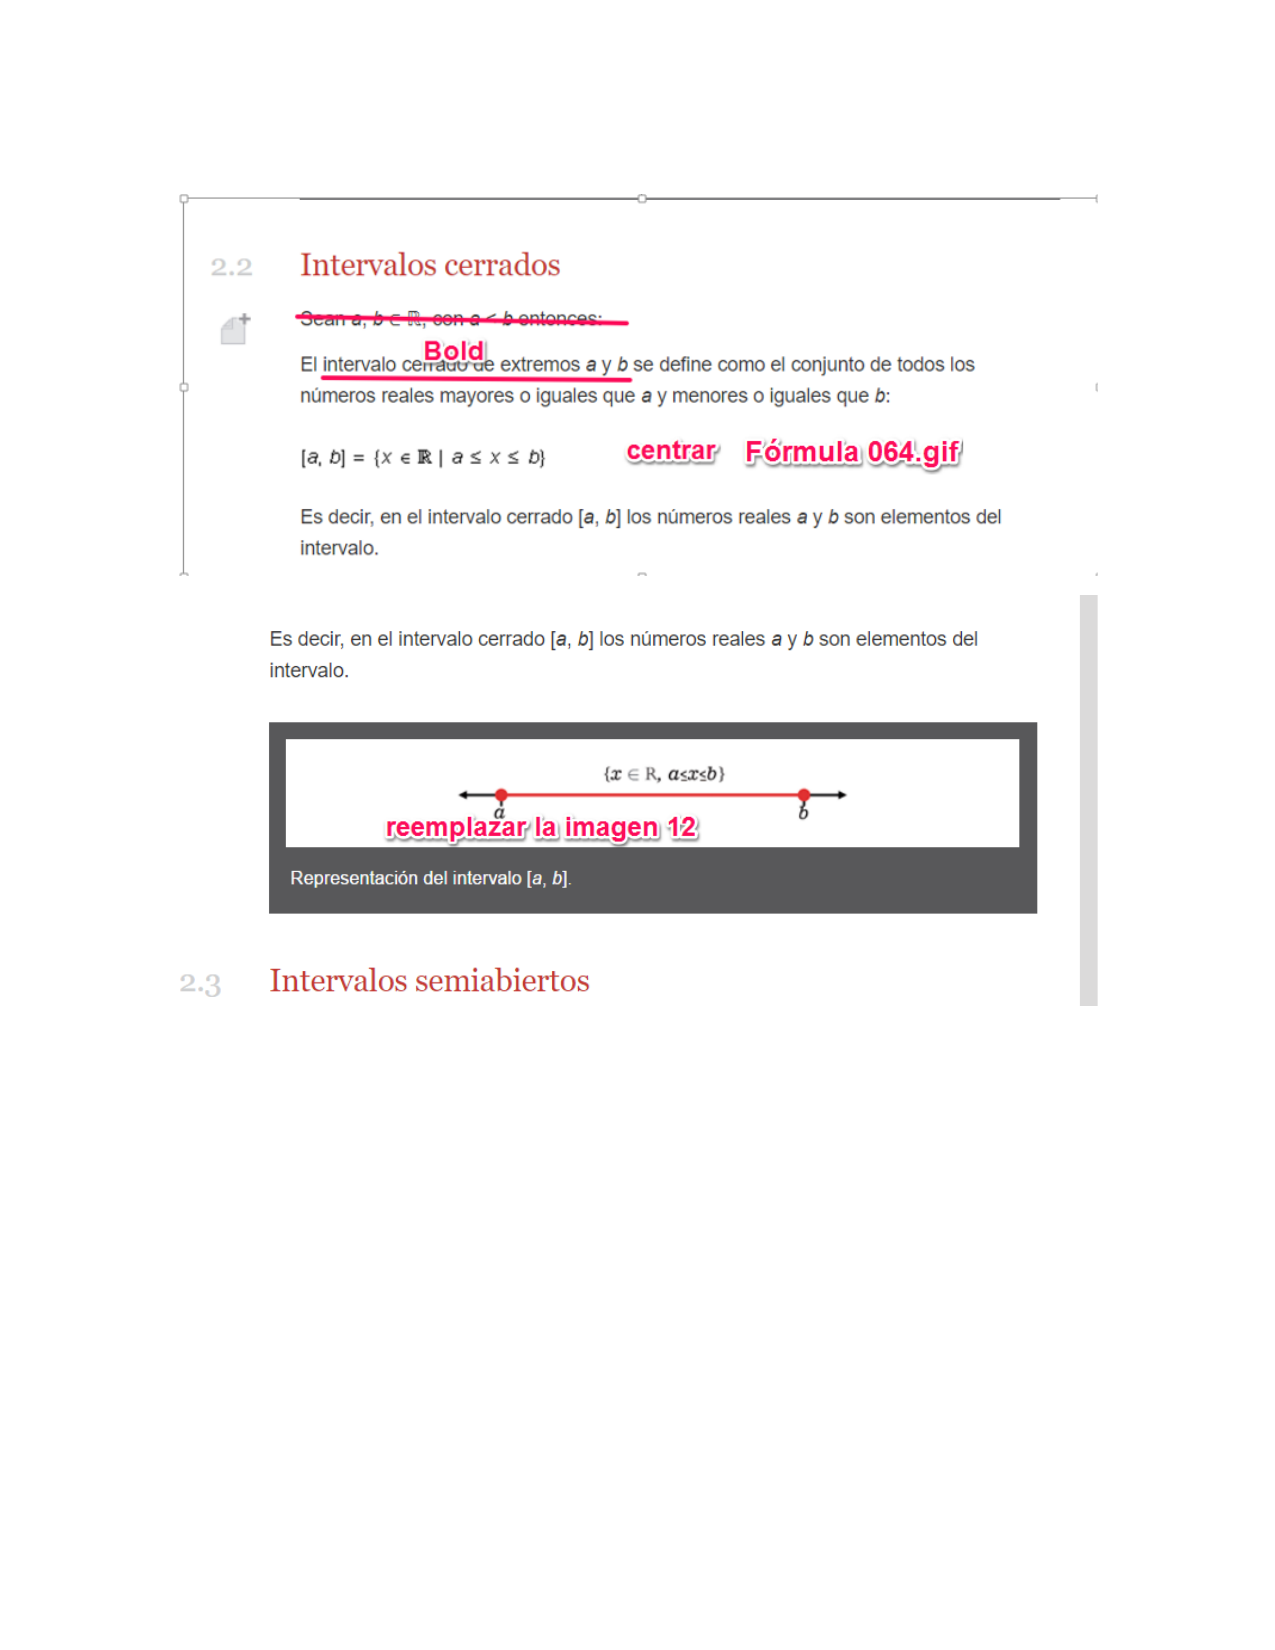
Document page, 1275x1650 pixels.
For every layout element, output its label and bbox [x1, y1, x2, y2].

picture [177, 595, 1098, 1006]
picture [177, 194, 1098, 576]
